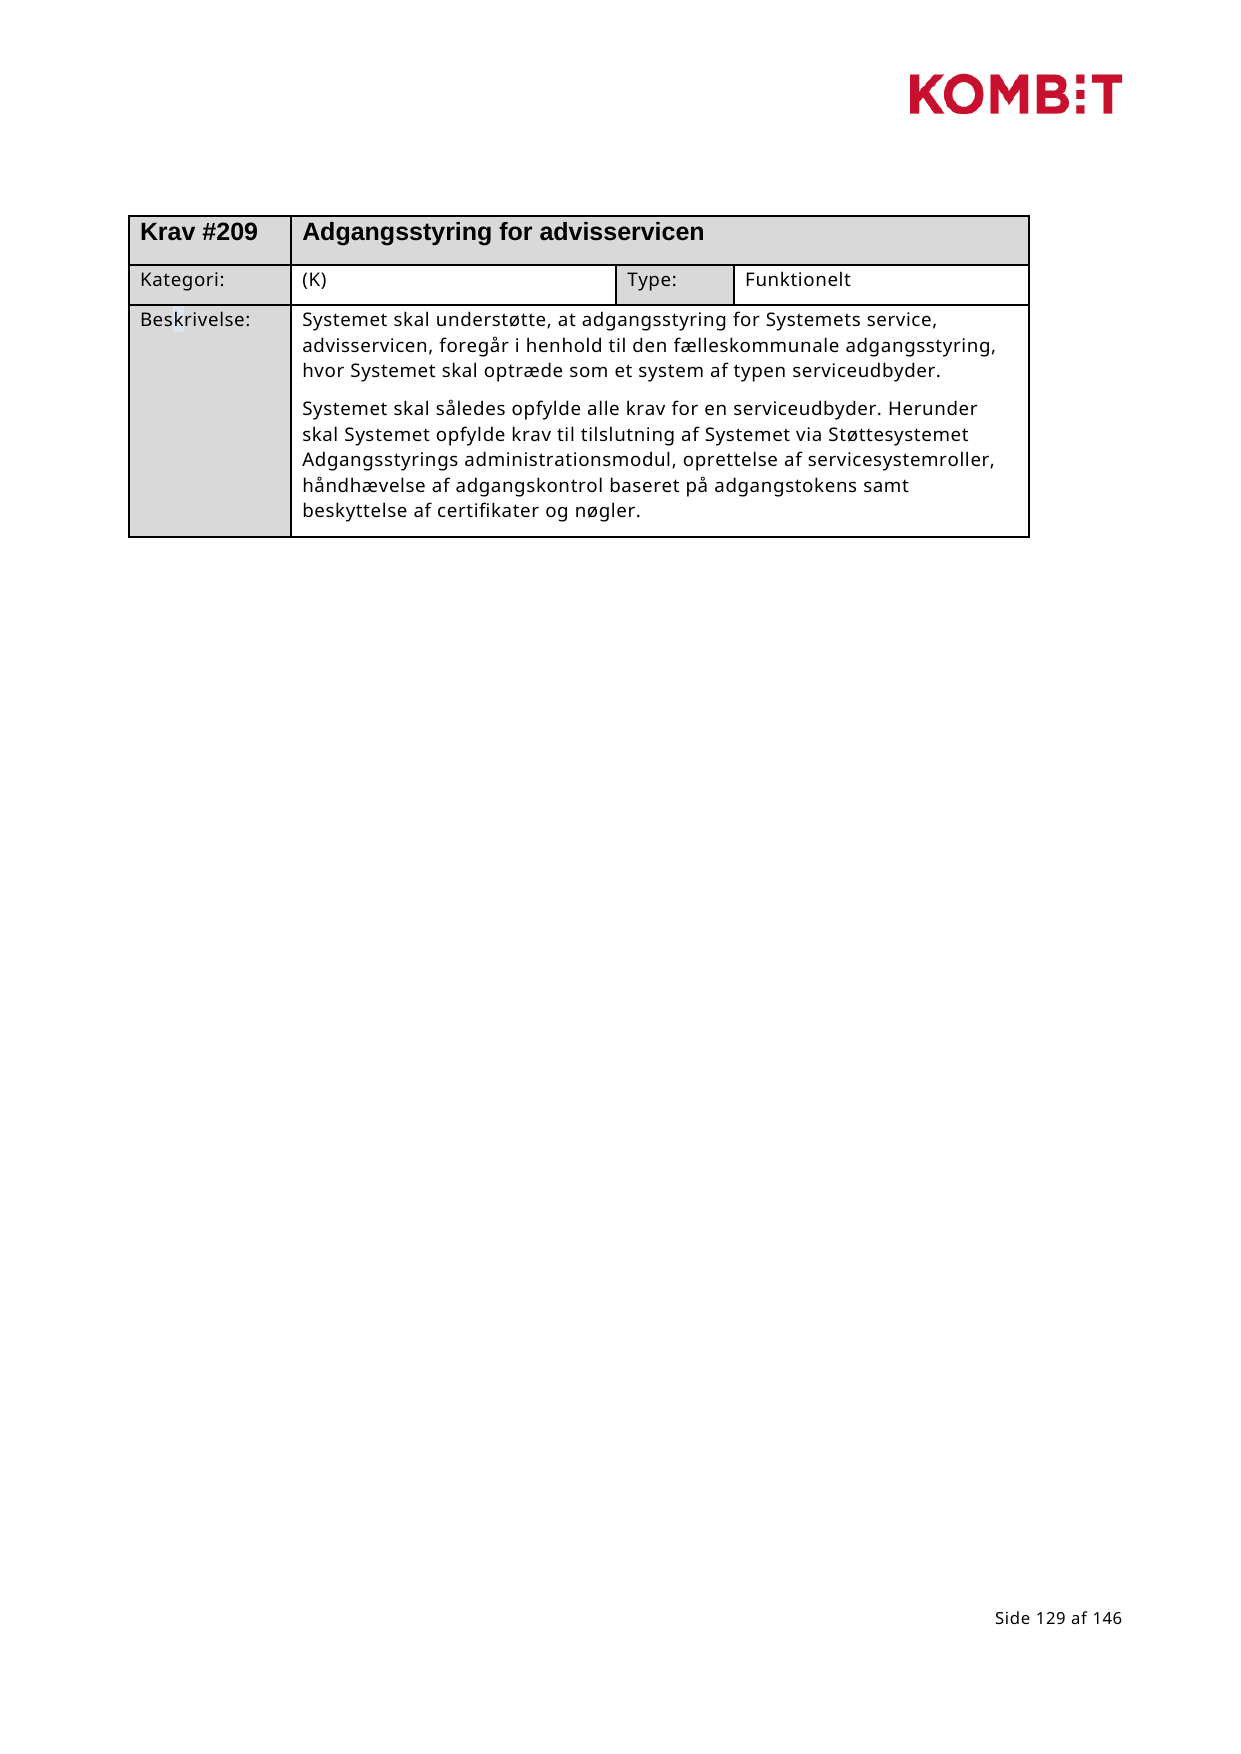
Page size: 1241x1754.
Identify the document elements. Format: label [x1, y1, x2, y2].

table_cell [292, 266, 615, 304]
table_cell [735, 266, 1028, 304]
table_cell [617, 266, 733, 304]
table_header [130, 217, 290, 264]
picture [910, 73, 1123, 114]
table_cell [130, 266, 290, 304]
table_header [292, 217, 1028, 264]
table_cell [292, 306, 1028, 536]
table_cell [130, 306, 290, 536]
